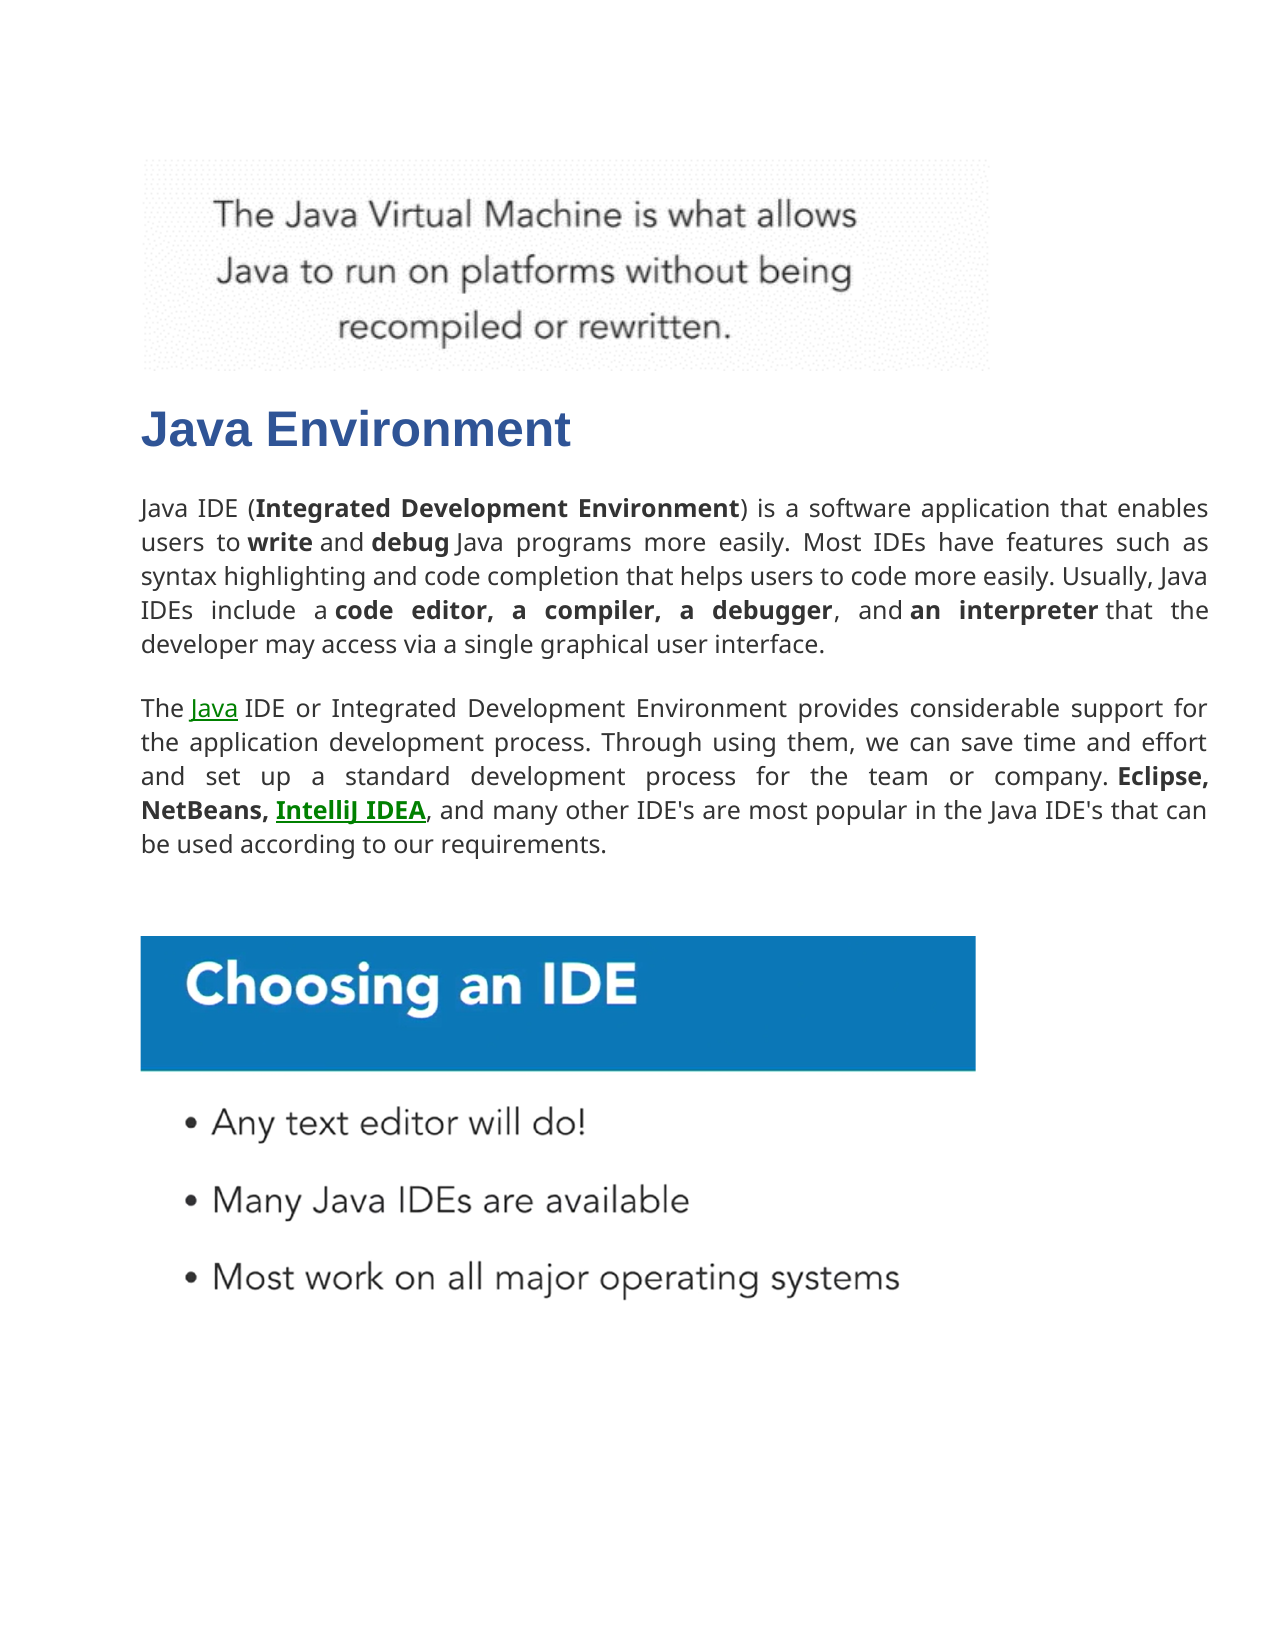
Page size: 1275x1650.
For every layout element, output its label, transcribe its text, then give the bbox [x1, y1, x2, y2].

subtitle Java Environment [141, 399, 1209, 457]
picture [140, 150, 993, 371]
picture [140, 936, 976, 1068]
text Java IDE (Integrated Development Environment) is a software application that enables users to write and debug Java programs more easily. Most IDEs have features such as syntax highlighting and code completion that helps users to code more easily. Usually, Java IDEs include a code editor, a compiler, a debugger, and an interpreter that the developer may access via a single graphical user interface. [141, 491, 1209, 661]
text The Java IDE or Integrated Development Environment provides considerable support for the application development process. Through using them, we can save time and effort and set up a standard development process for the team or company. Eclipse, NetBeans, IntelliJ IDEA, and many other IDE's are most popular in the Java IDE's that can be used according to our requirements. [141, 690, 1209, 861]
picture [140, 1071, 976, 1335]
